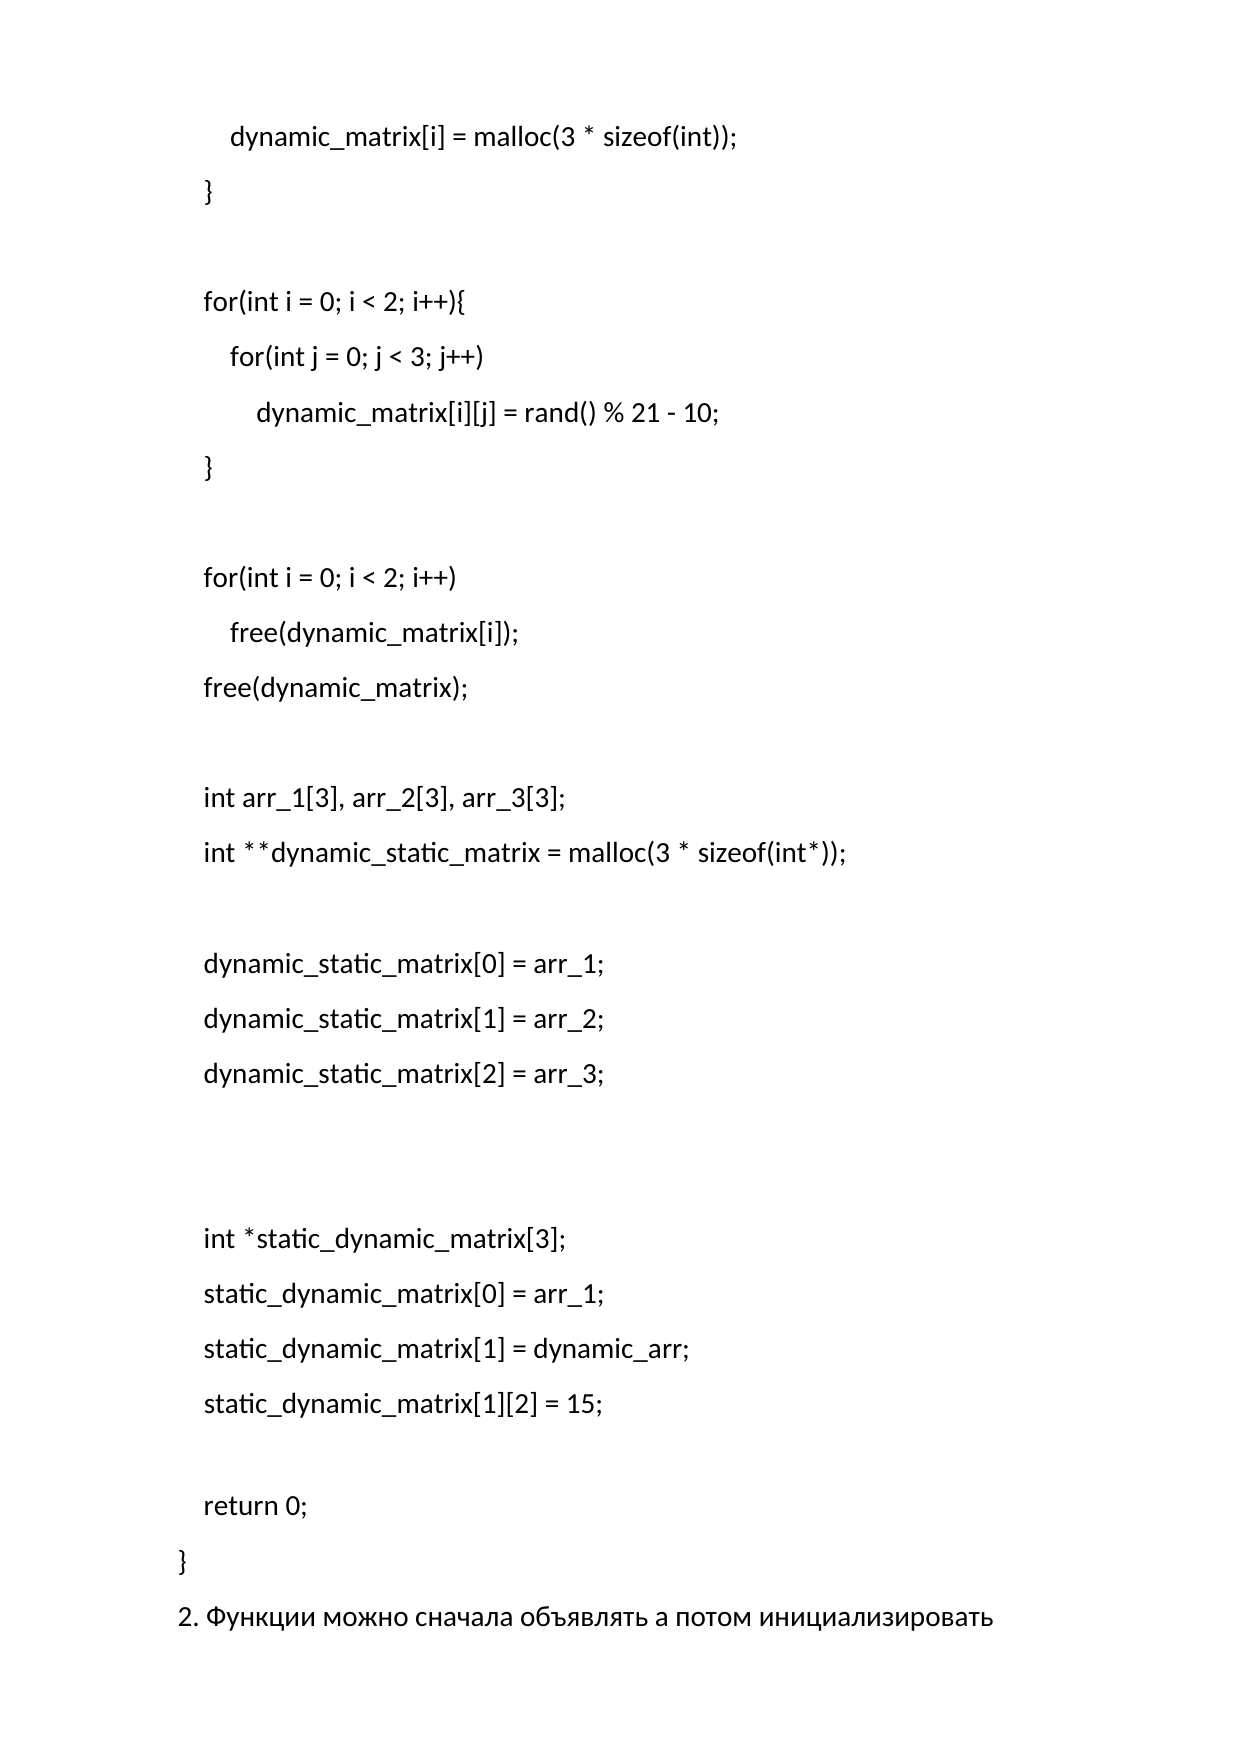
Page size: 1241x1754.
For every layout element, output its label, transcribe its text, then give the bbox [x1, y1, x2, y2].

text dynamic_static_matrix[1] = arr_2; [177, 1000, 1152, 1035]
text free(dynamic_matrix); [177, 669, 1152, 705]
text static_dynamic_matrix[0] = arr_1; [177, 1275, 1152, 1311]
text for(int i = 0; i < 2; i++) [177, 559, 1152, 594]
text } [177, 449, 1152, 484]
text } [177, 1543, 1152, 1578]
text for(int i = 0; i < 2; i++){ [177, 283, 1152, 319]
text dynamic_static_matrix[0] = arr_1; [177, 945, 1152, 980]
text int *static_dynamic_matrix[3]; [177, 1220, 1152, 1256]
text int **dynamic_static_matrix = malloc(3 * sizeof(int*)); [177, 834, 1152, 870]
text for(int j = 0; j < 3; j++) [177, 338, 1152, 374]
text static_dynamic_matrix[1][2] = 15; [177, 1386, 1152, 1421]
text dynamic_static_matrix[2] = arr_3; [177, 1055, 1152, 1091]
text } [177, 173, 1152, 209]
text int arr_1[3], arr_2[3], arr_3[3]; [177, 779, 1152, 815]
text free(dynamic_matrix[i]); [177, 614, 1152, 650]
text dynamic_matrix[i] = malloc(3 * sizeof(int)); [177, 118, 1152, 154]
text return 0; [177, 1487, 1152, 1523]
text 2. Функции можно сначала объявлять а потом инициализировать [177, 1598, 1152, 1633]
text dynamic_matrix[i][j] = rand() % 21 - 10; [177, 394, 1152, 429]
text static_dynamic_matrix[1] = dynamic_arr; [177, 1330, 1152, 1366]
